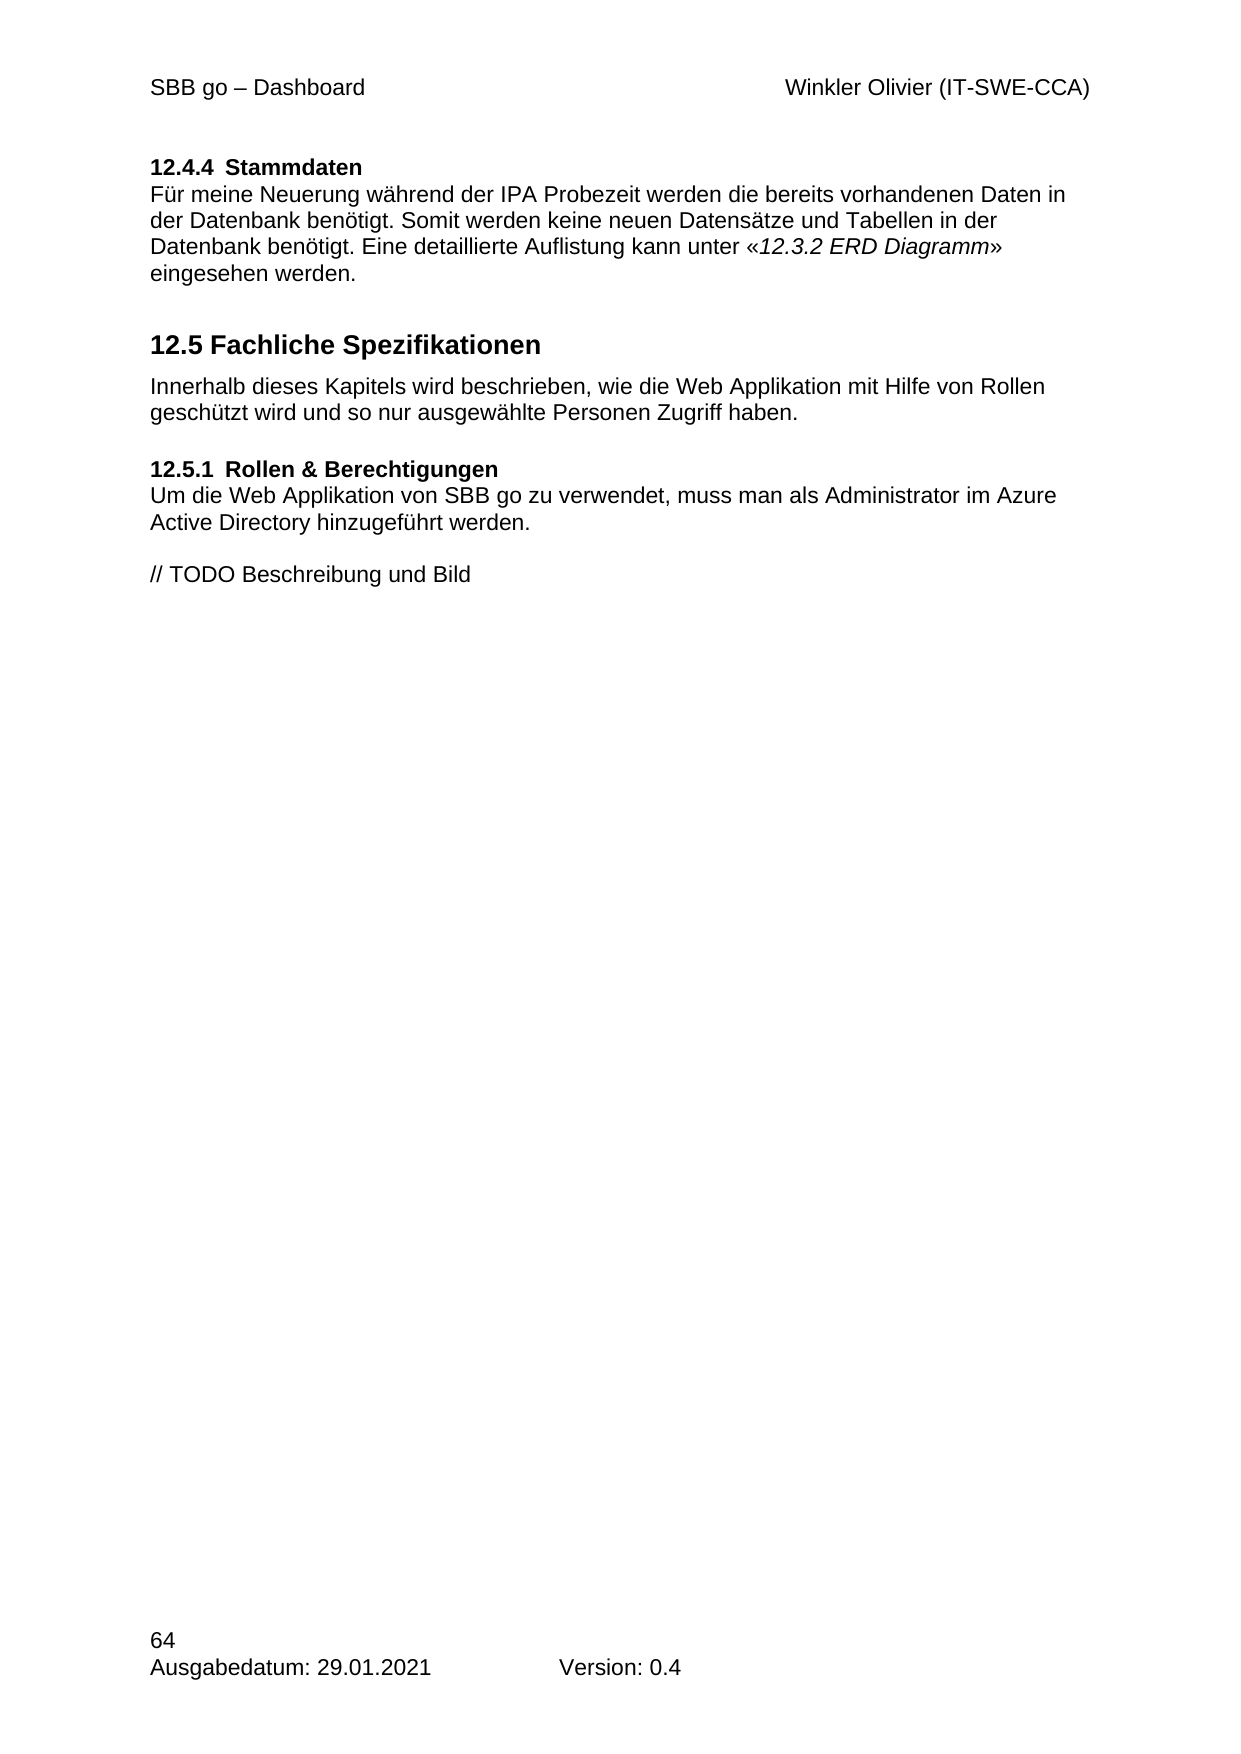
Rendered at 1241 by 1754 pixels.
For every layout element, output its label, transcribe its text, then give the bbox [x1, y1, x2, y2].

text Um die Web Applikation von SBB go zu verwendet, muss man als Administrator im Azure Active Directory hinzugeführt werden. [150, 482, 1090, 535]
subtitle Fachliche Spezifikationen [150, 329, 1090, 360]
text Für meine Neuerung während der IPA Probezeit werden die bereits vorhandenen Daten in der Datenbank benötigt. Somit werden keine neuen Datensätze und Tabellen in der Datenbank benötigt. Eine detaillierte Auflistung kann unter «12.5.2 ERD Diagramm» eingesehen werden. [150, 181, 1090, 286]
text // TODO Beschreibung und Bild [150, 561, 1090, 588]
subtitle Stammdaten [150, 154, 1090, 181]
subtitle Rollen & Berechtigungen [150, 456, 1090, 482]
text Innerhalb dieses Kapitels wird beschrieben, wie die Web Applikation mit Hilfe von Rollen geschützt wird und so nur ausgewählte Personen Zugriff haben. [150, 373, 1090, 425]
